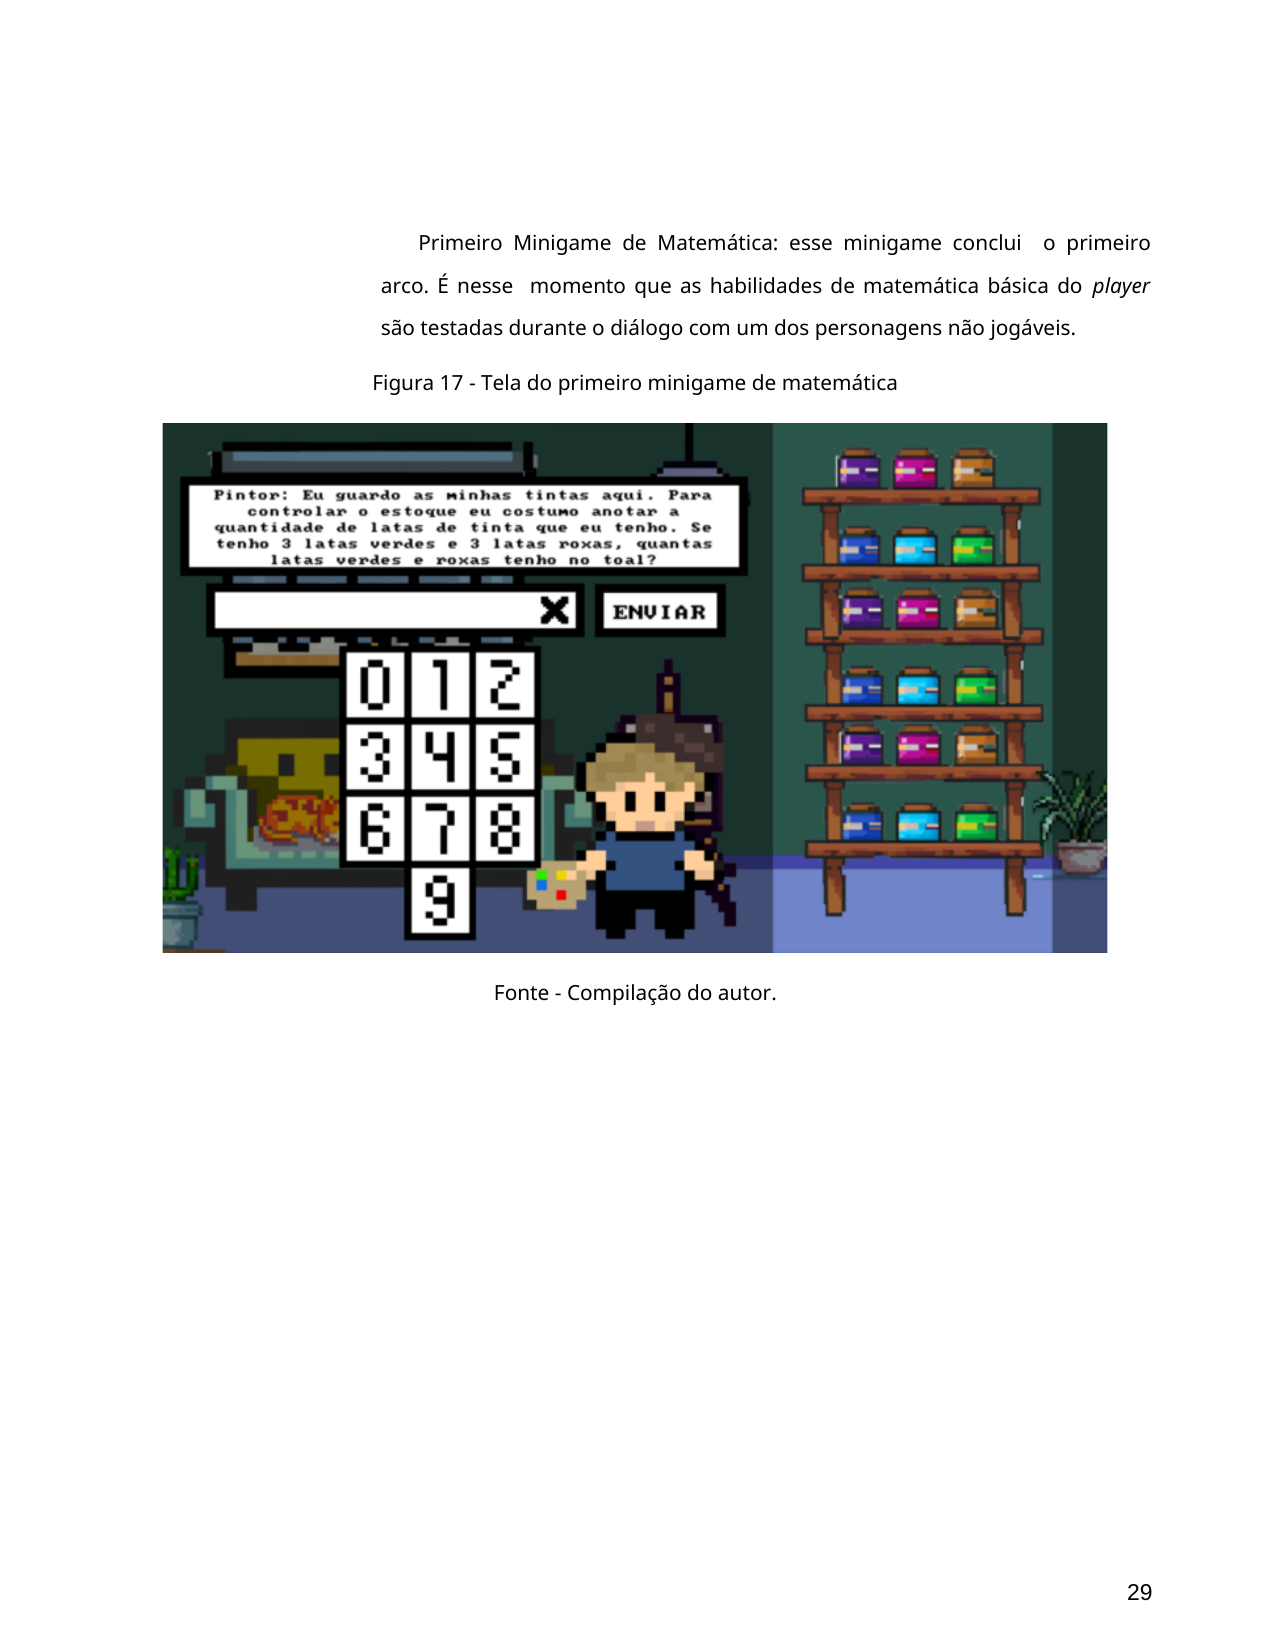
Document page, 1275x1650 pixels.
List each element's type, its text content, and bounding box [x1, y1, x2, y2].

text Fonte - Compilação do autor. [118, 978, 1152, 1007]
text Figura 17 - Tela do primeiro minigame de matemática [118, 368, 1152, 397]
text Primeiro Minigame de Matemática: esse minigame conclui o primeiro arco. É nesse momento que as habilidades de matemática básica do player são testadas durante o diálogo com um dos personagens não jogáveis. [381, 228, 1152, 342]
picture [162, 423, 1108, 953]
